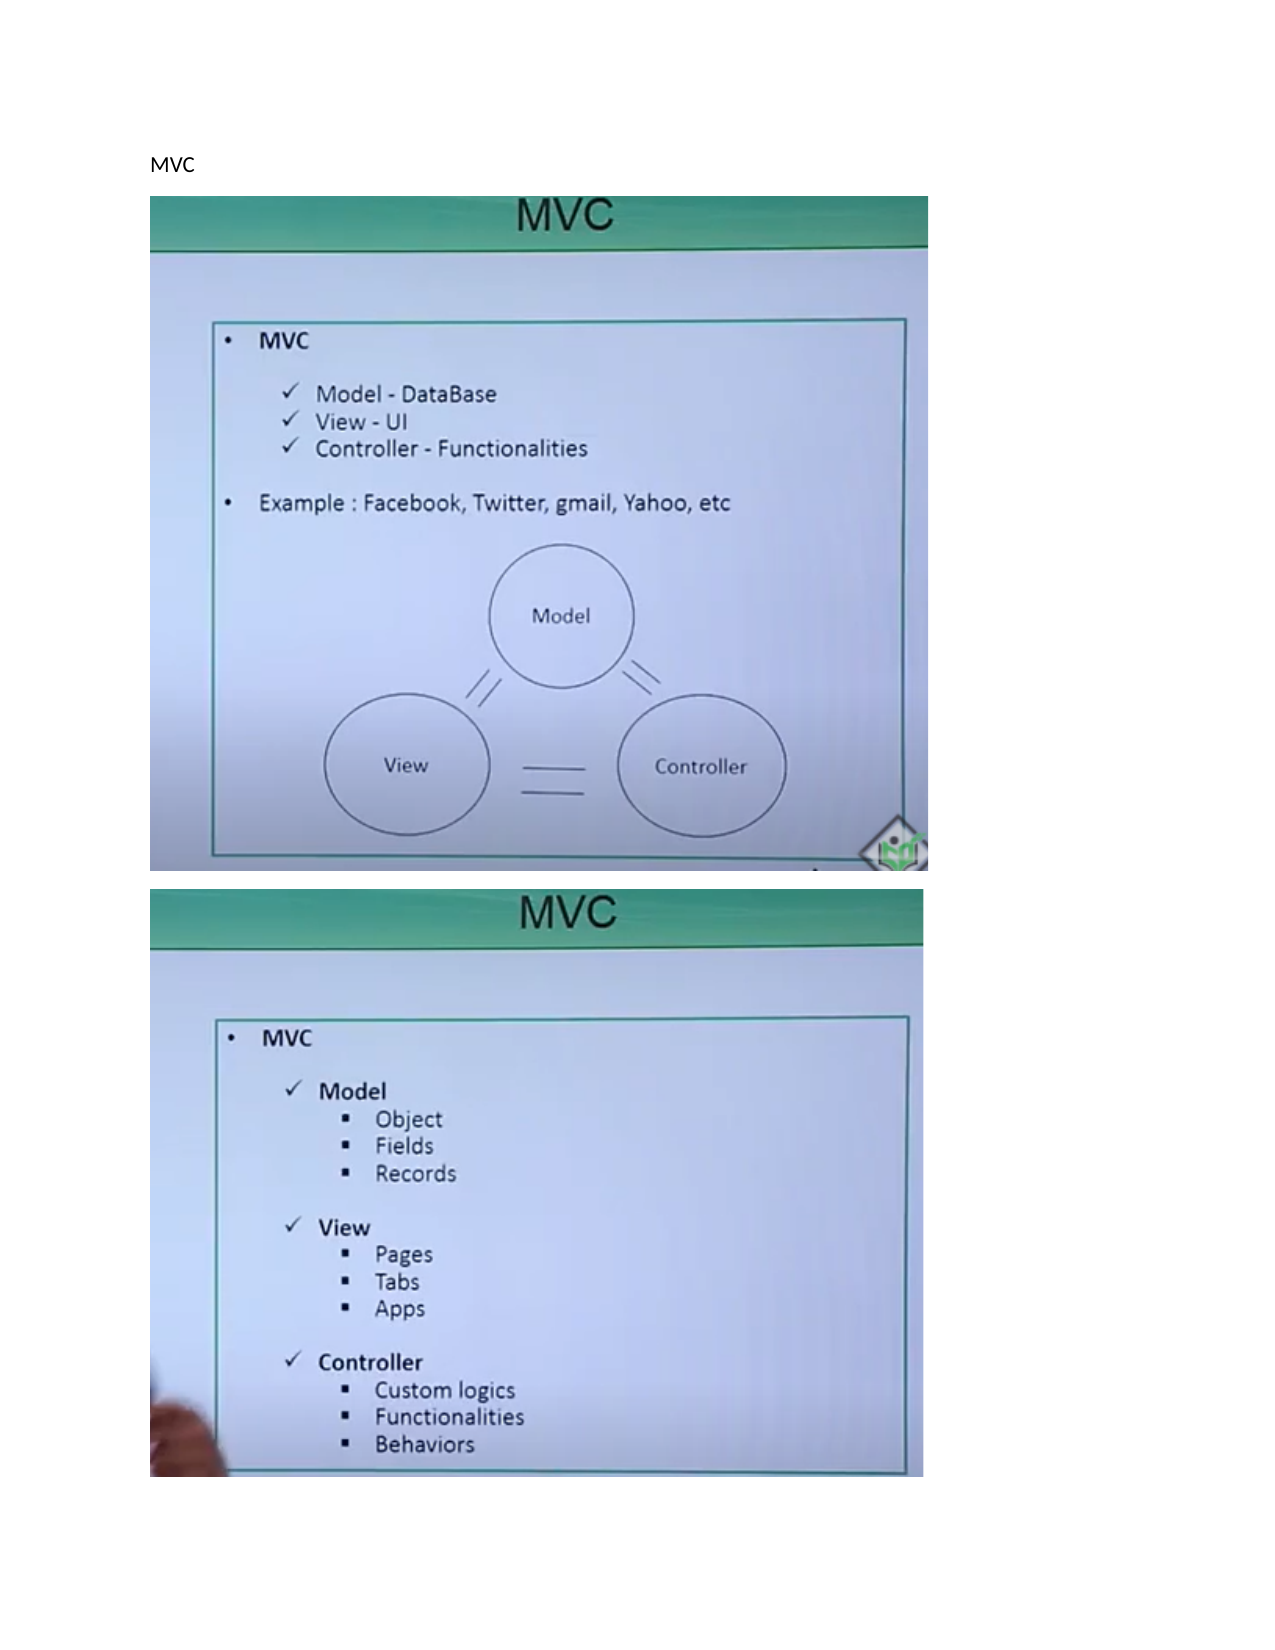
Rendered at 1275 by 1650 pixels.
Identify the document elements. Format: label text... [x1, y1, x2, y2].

picture [150, 196, 929, 871]
text MVC [150, 150, 1125, 178]
picture [150, 889, 924, 1477]
